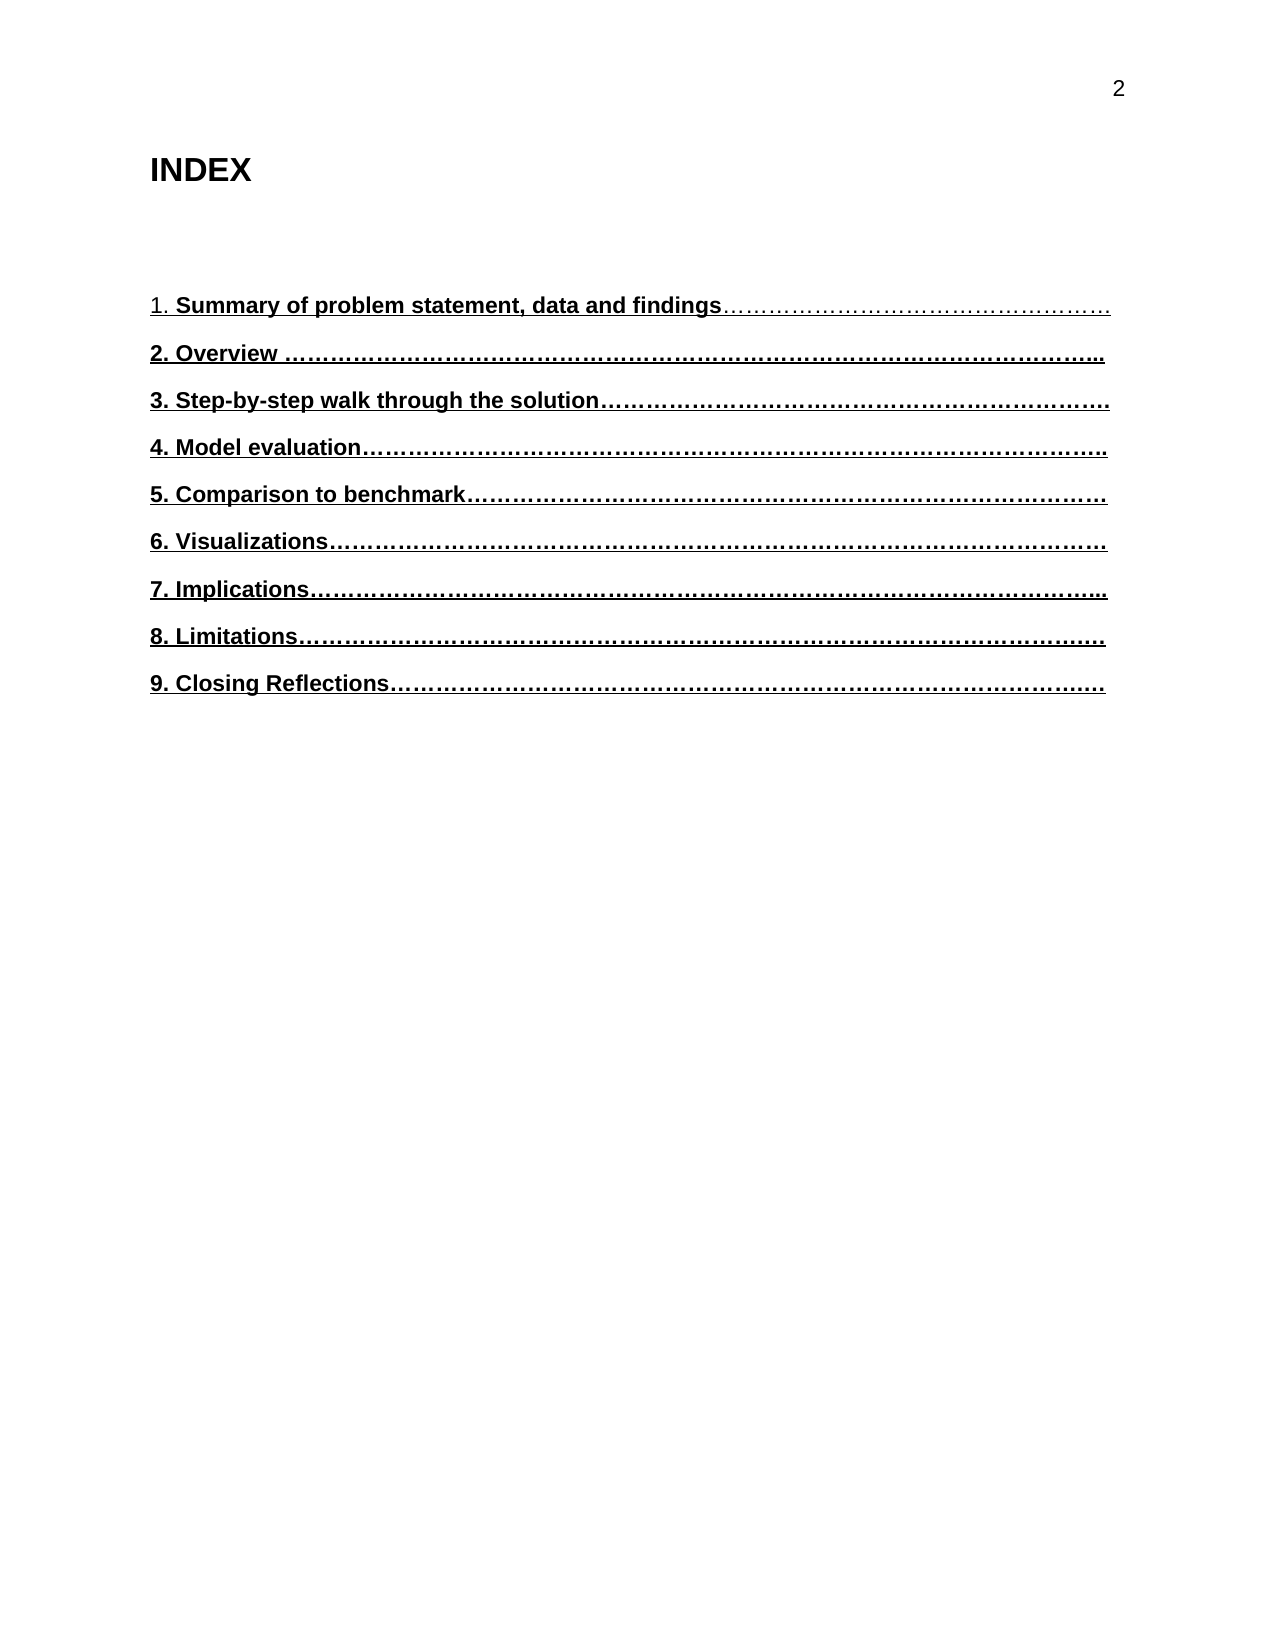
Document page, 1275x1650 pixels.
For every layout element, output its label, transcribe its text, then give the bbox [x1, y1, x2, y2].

subtitle INDEX [150, 150, 1125, 188]
